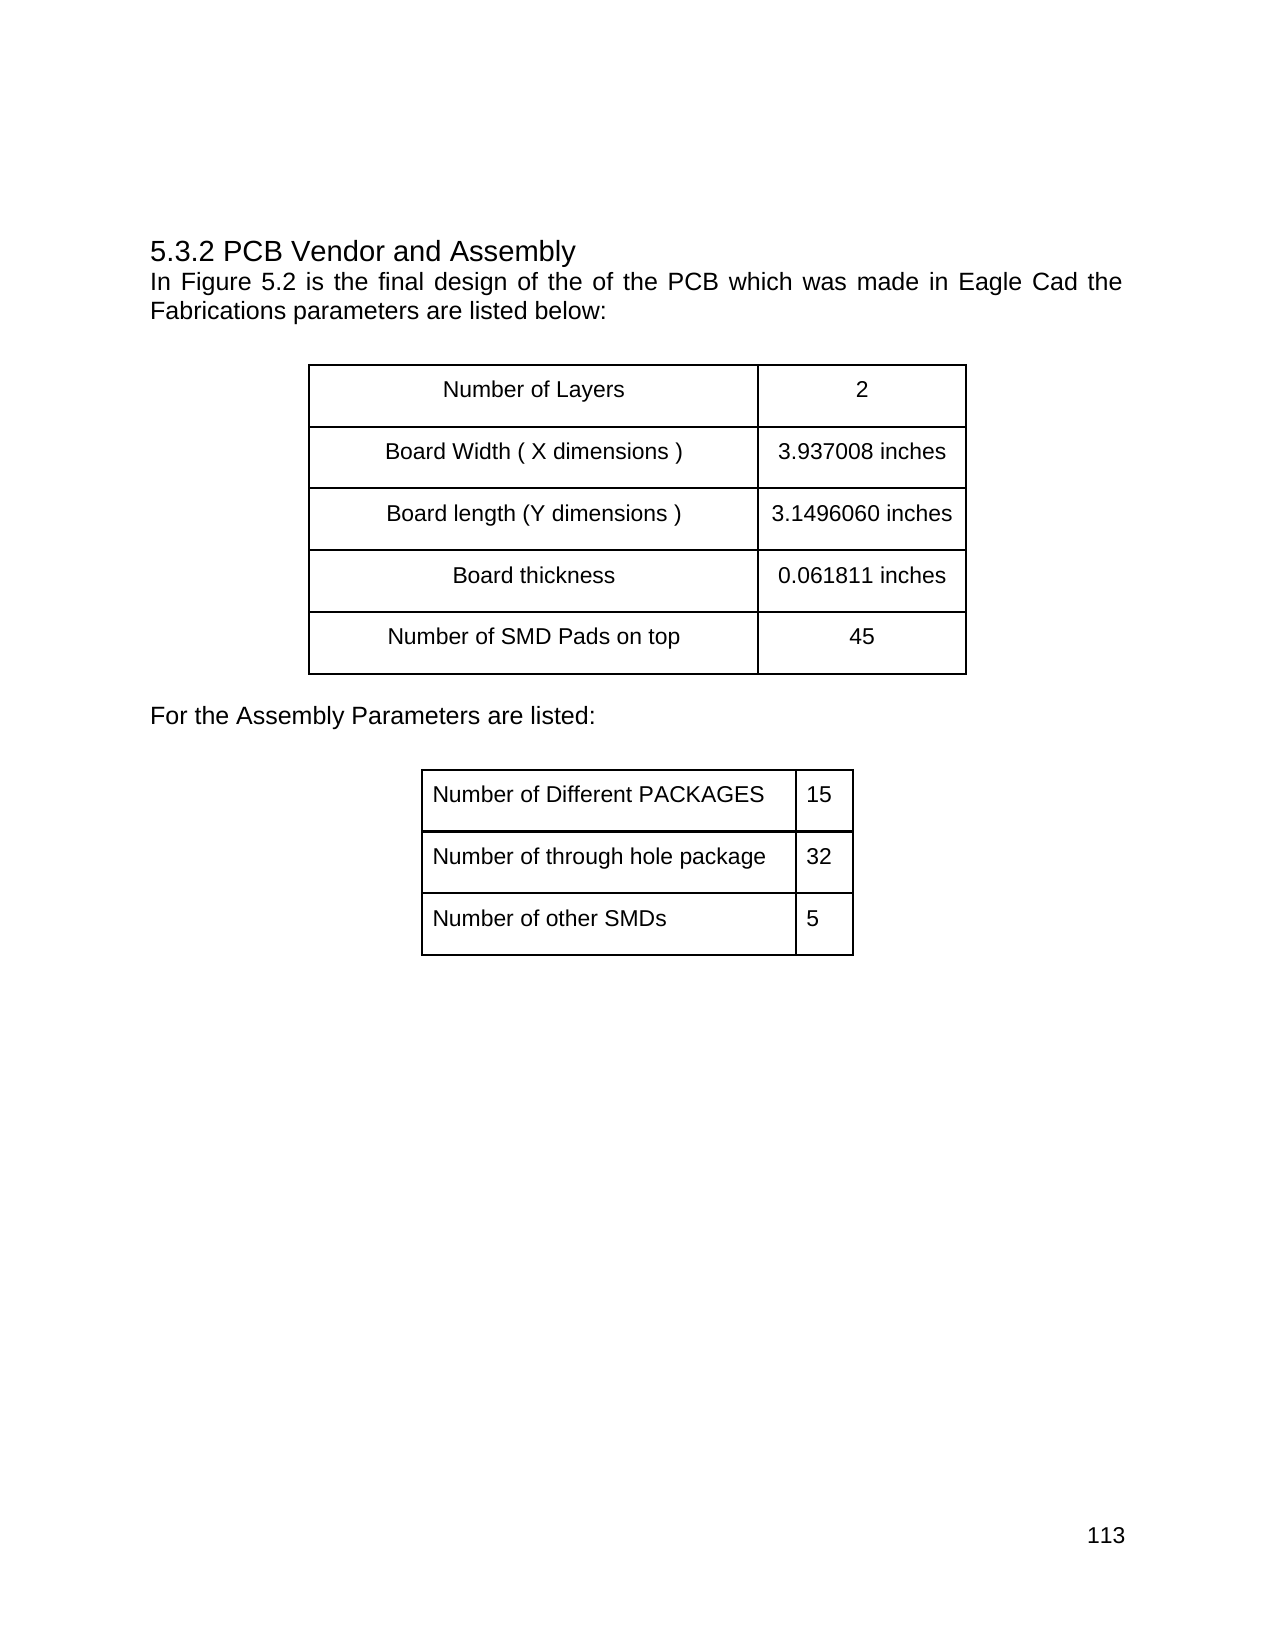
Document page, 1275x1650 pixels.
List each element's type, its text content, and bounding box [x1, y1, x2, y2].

table_cell 3.1496060 inches [759, 489, 965, 549]
table_cell Number of other SMDs [423, 894, 795, 954]
table_cell Number of through hole package [423, 833, 795, 892]
text In Figure 5.2 is the final design of the of the PCB which was made in Eagle Cad the Fabrications parameters are listed below: [150, 267, 1125, 325]
table_header Number of Layers [310, 366, 757, 426]
table_cell Number of SMD Pads on top [310, 613, 757, 673]
table_cell Board thickness [310, 551, 757, 611]
table_cell Board Width ( X dimensions ) [310, 428, 757, 487]
table_cell 32 [797, 833, 852, 892]
table_cell Board length (Y dimensions ) [310, 489, 757, 549]
text For the Assembly Parameters are listed: [150, 701, 1125, 730]
table_cell 0.061811 inches [759, 551, 965, 611]
table_cell 5 [797, 894, 852, 954]
table_cell 45 [759, 613, 965, 673]
table_header Number of Different PACKAGES [423, 771, 795, 830]
table_header 2 [759, 366, 965, 426]
text 5.3.2 PCB Vendor and Assembly [150, 234, 1125, 267]
table_cell 3.937008 inches [759, 428, 965, 487]
table_header 15 [797, 771, 852, 830]
